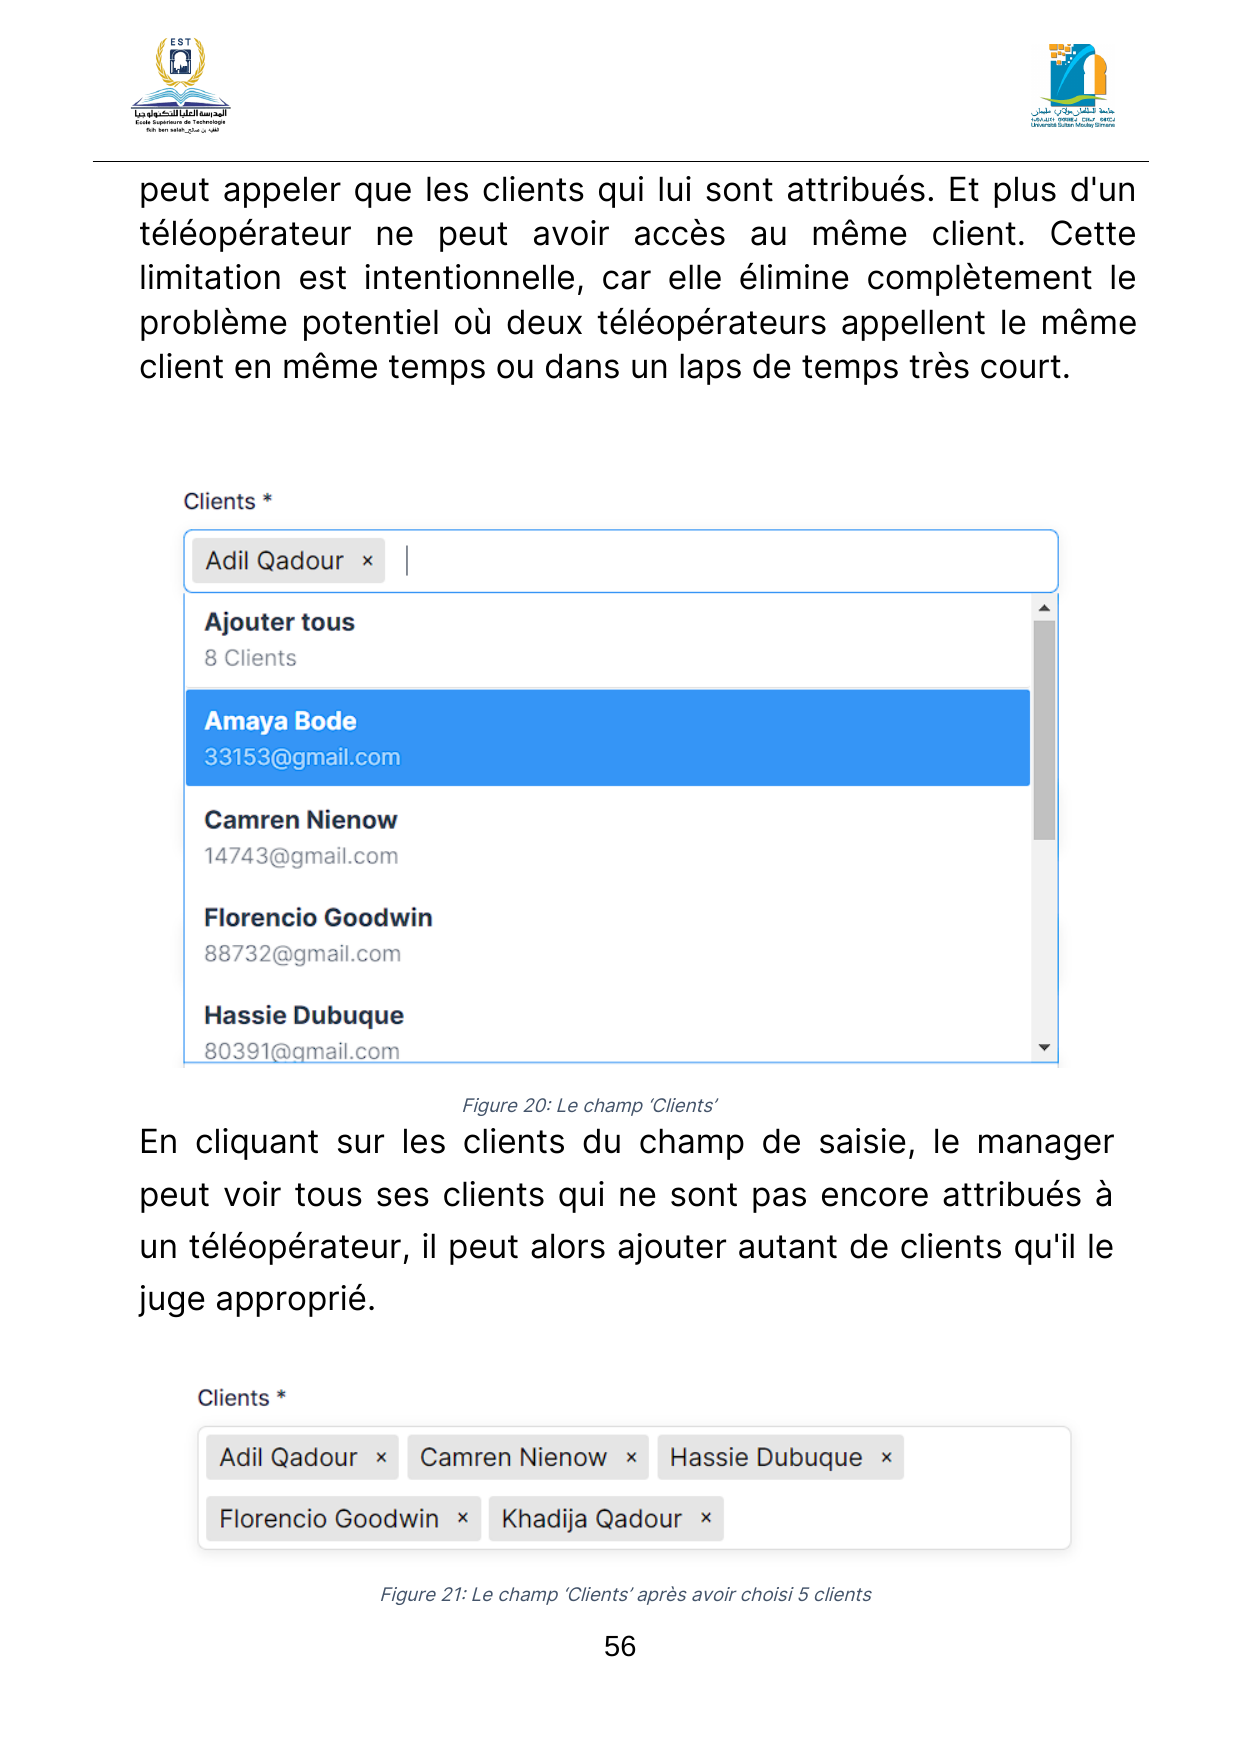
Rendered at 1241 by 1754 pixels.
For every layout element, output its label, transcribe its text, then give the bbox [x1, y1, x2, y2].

picture [126, 23, 236, 149]
picture [175, 1372, 1083, 1574]
picture [1031, 44, 1115, 116]
text En cliquant sur les clients du champ de saisie, le manager peut voir tous ses clients qui ne sont pas encore attribués à un téléopérateur, il peut alors ajouter autant de clients qu'il le juge approprié. [139, 718, 1115, 1319]
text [139, 116, 1138, 386]
picture [167, 478, 1074, 1068]
